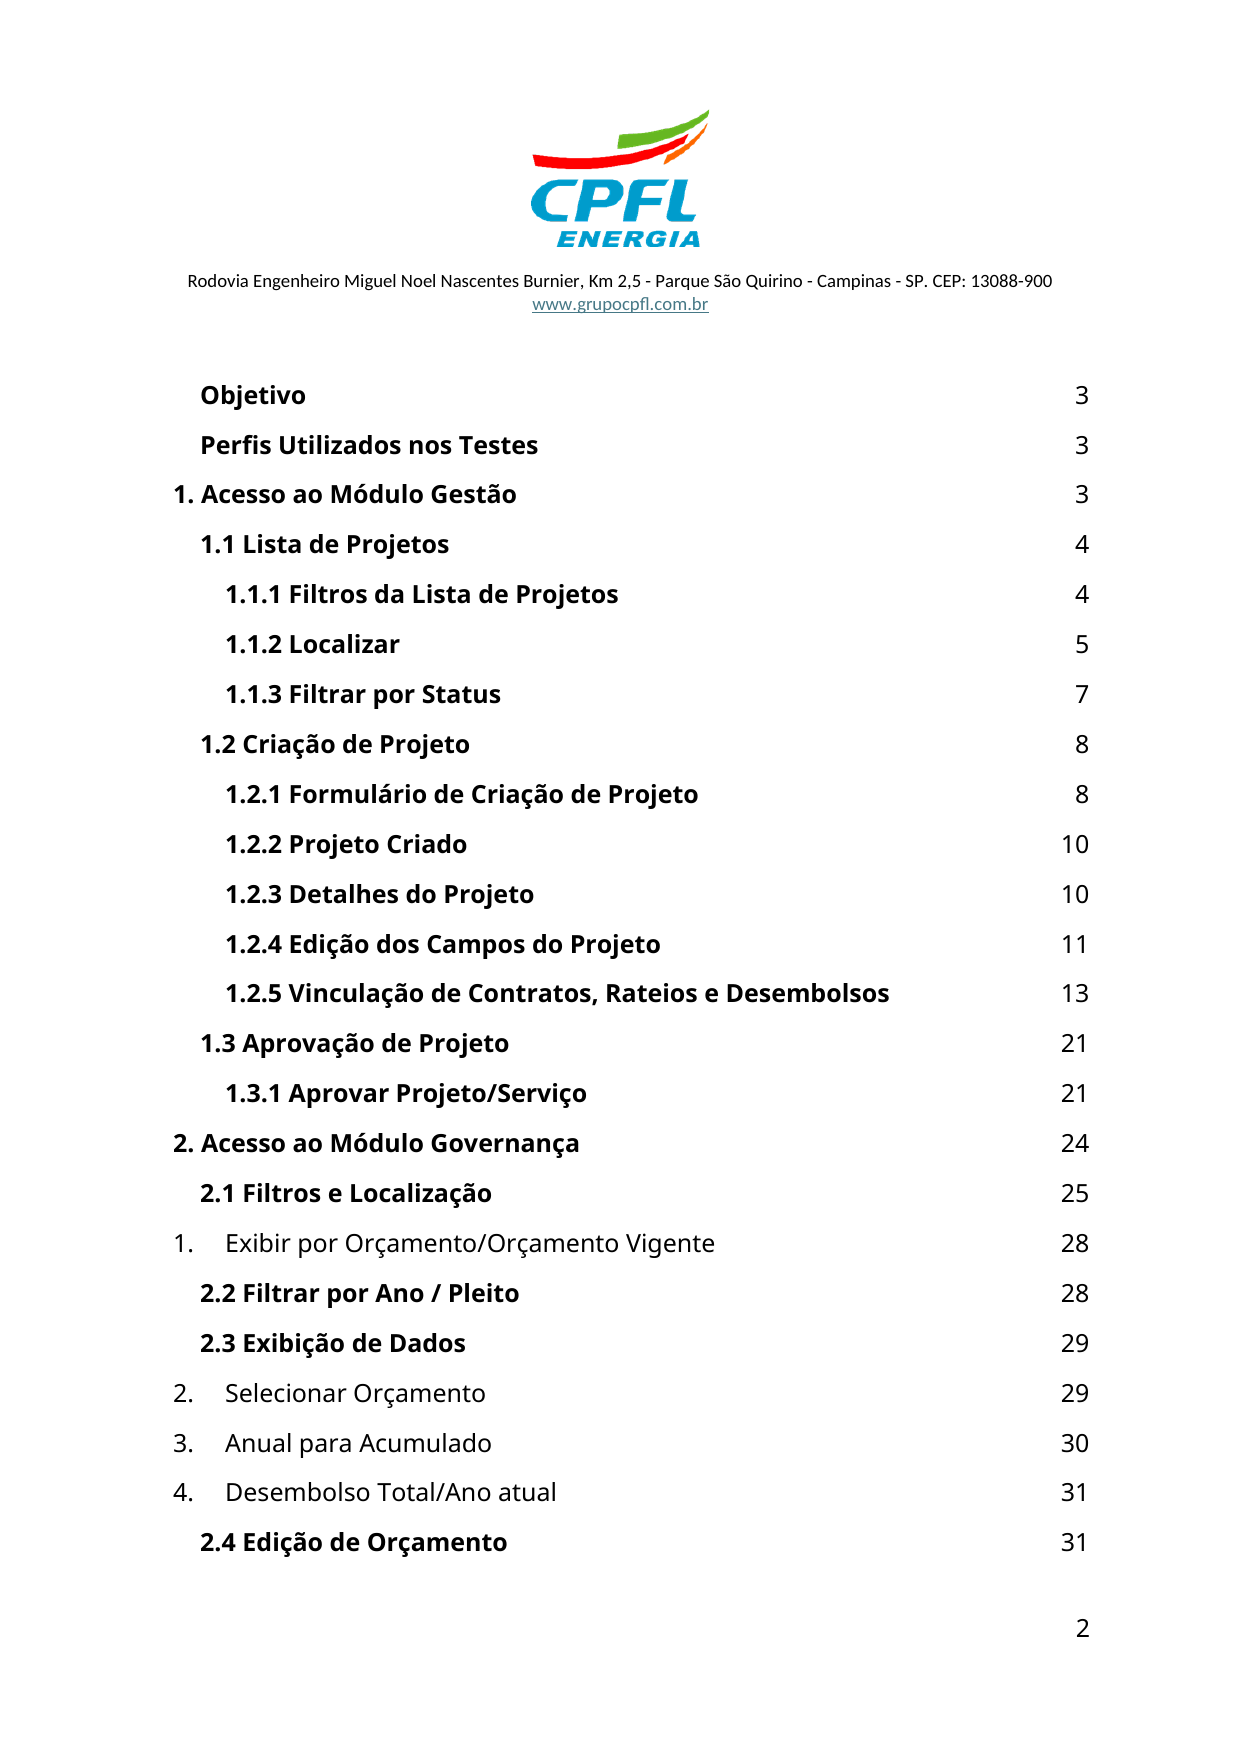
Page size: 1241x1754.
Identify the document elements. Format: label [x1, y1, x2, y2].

picture [531, 109, 710, 247]
picture [653, 235, 660, 243]
